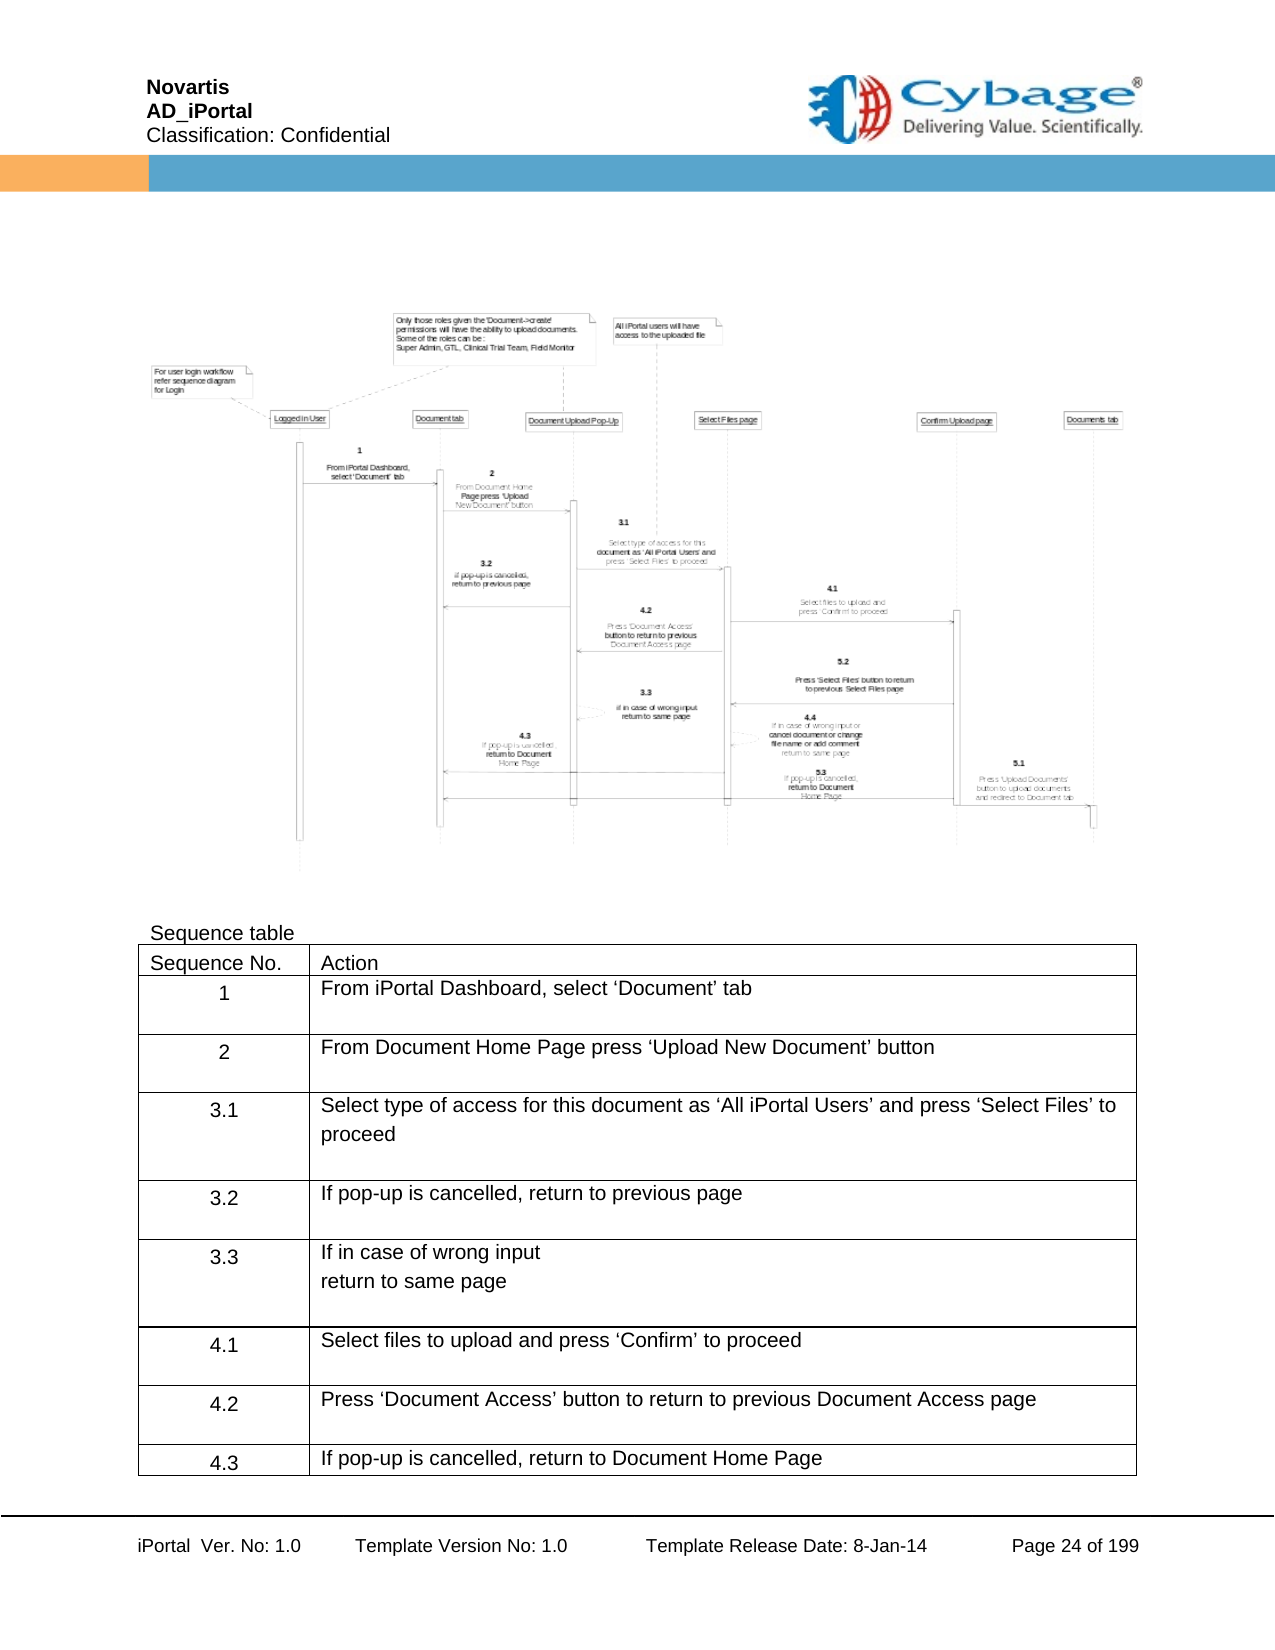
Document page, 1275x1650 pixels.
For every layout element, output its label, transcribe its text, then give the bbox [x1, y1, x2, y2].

table_cell If pop-up is cancelled, return to Document Home Page [310, 1445, 1136, 1474]
table_cell 3.3 [139, 1240, 309, 1326]
table_cell 1 [139, 976, 309, 1033]
table_cell From iPortal Dashboard, select ‘Document’ tab [310, 976, 1136, 1033]
table_cell 3.2 [139, 1181, 309, 1239]
table_cell Press ‘Document Access’ button to return to previous Document Access page [310, 1386, 1136, 1444]
table_cell 2 [139, 1035, 309, 1092]
table_cell If in case of wrong input return to same page [310, 1240, 1136, 1326]
text Sequence table [150, 915, 1125, 944]
table_cell 4.3 [139, 1445, 309, 1474]
table_cell 4.1 [139, 1328, 309, 1385]
table_cell Select type of access for this document as ‘All iPortal Users’ and press ‘Select Files’ to proceed [310, 1093, 1136, 1180]
picture [808, 75, 1143, 144]
table_cell If pop-up is cancelled, return to previous page [310, 1181, 1136, 1239]
table_cell 4.2 [139, 1386, 309, 1444]
table_cell Select files to upload and press ‘Confirm’ to proceed [310, 1328, 1136, 1385]
table_header Action [310, 945, 1136, 974]
table_cell From Document Home Page press ‘Upload New Document’ button [310, 1035, 1136, 1092]
table_cell 3.1 [139, 1093, 309, 1180]
table_header Sequence No. [139, 945, 309, 974]
